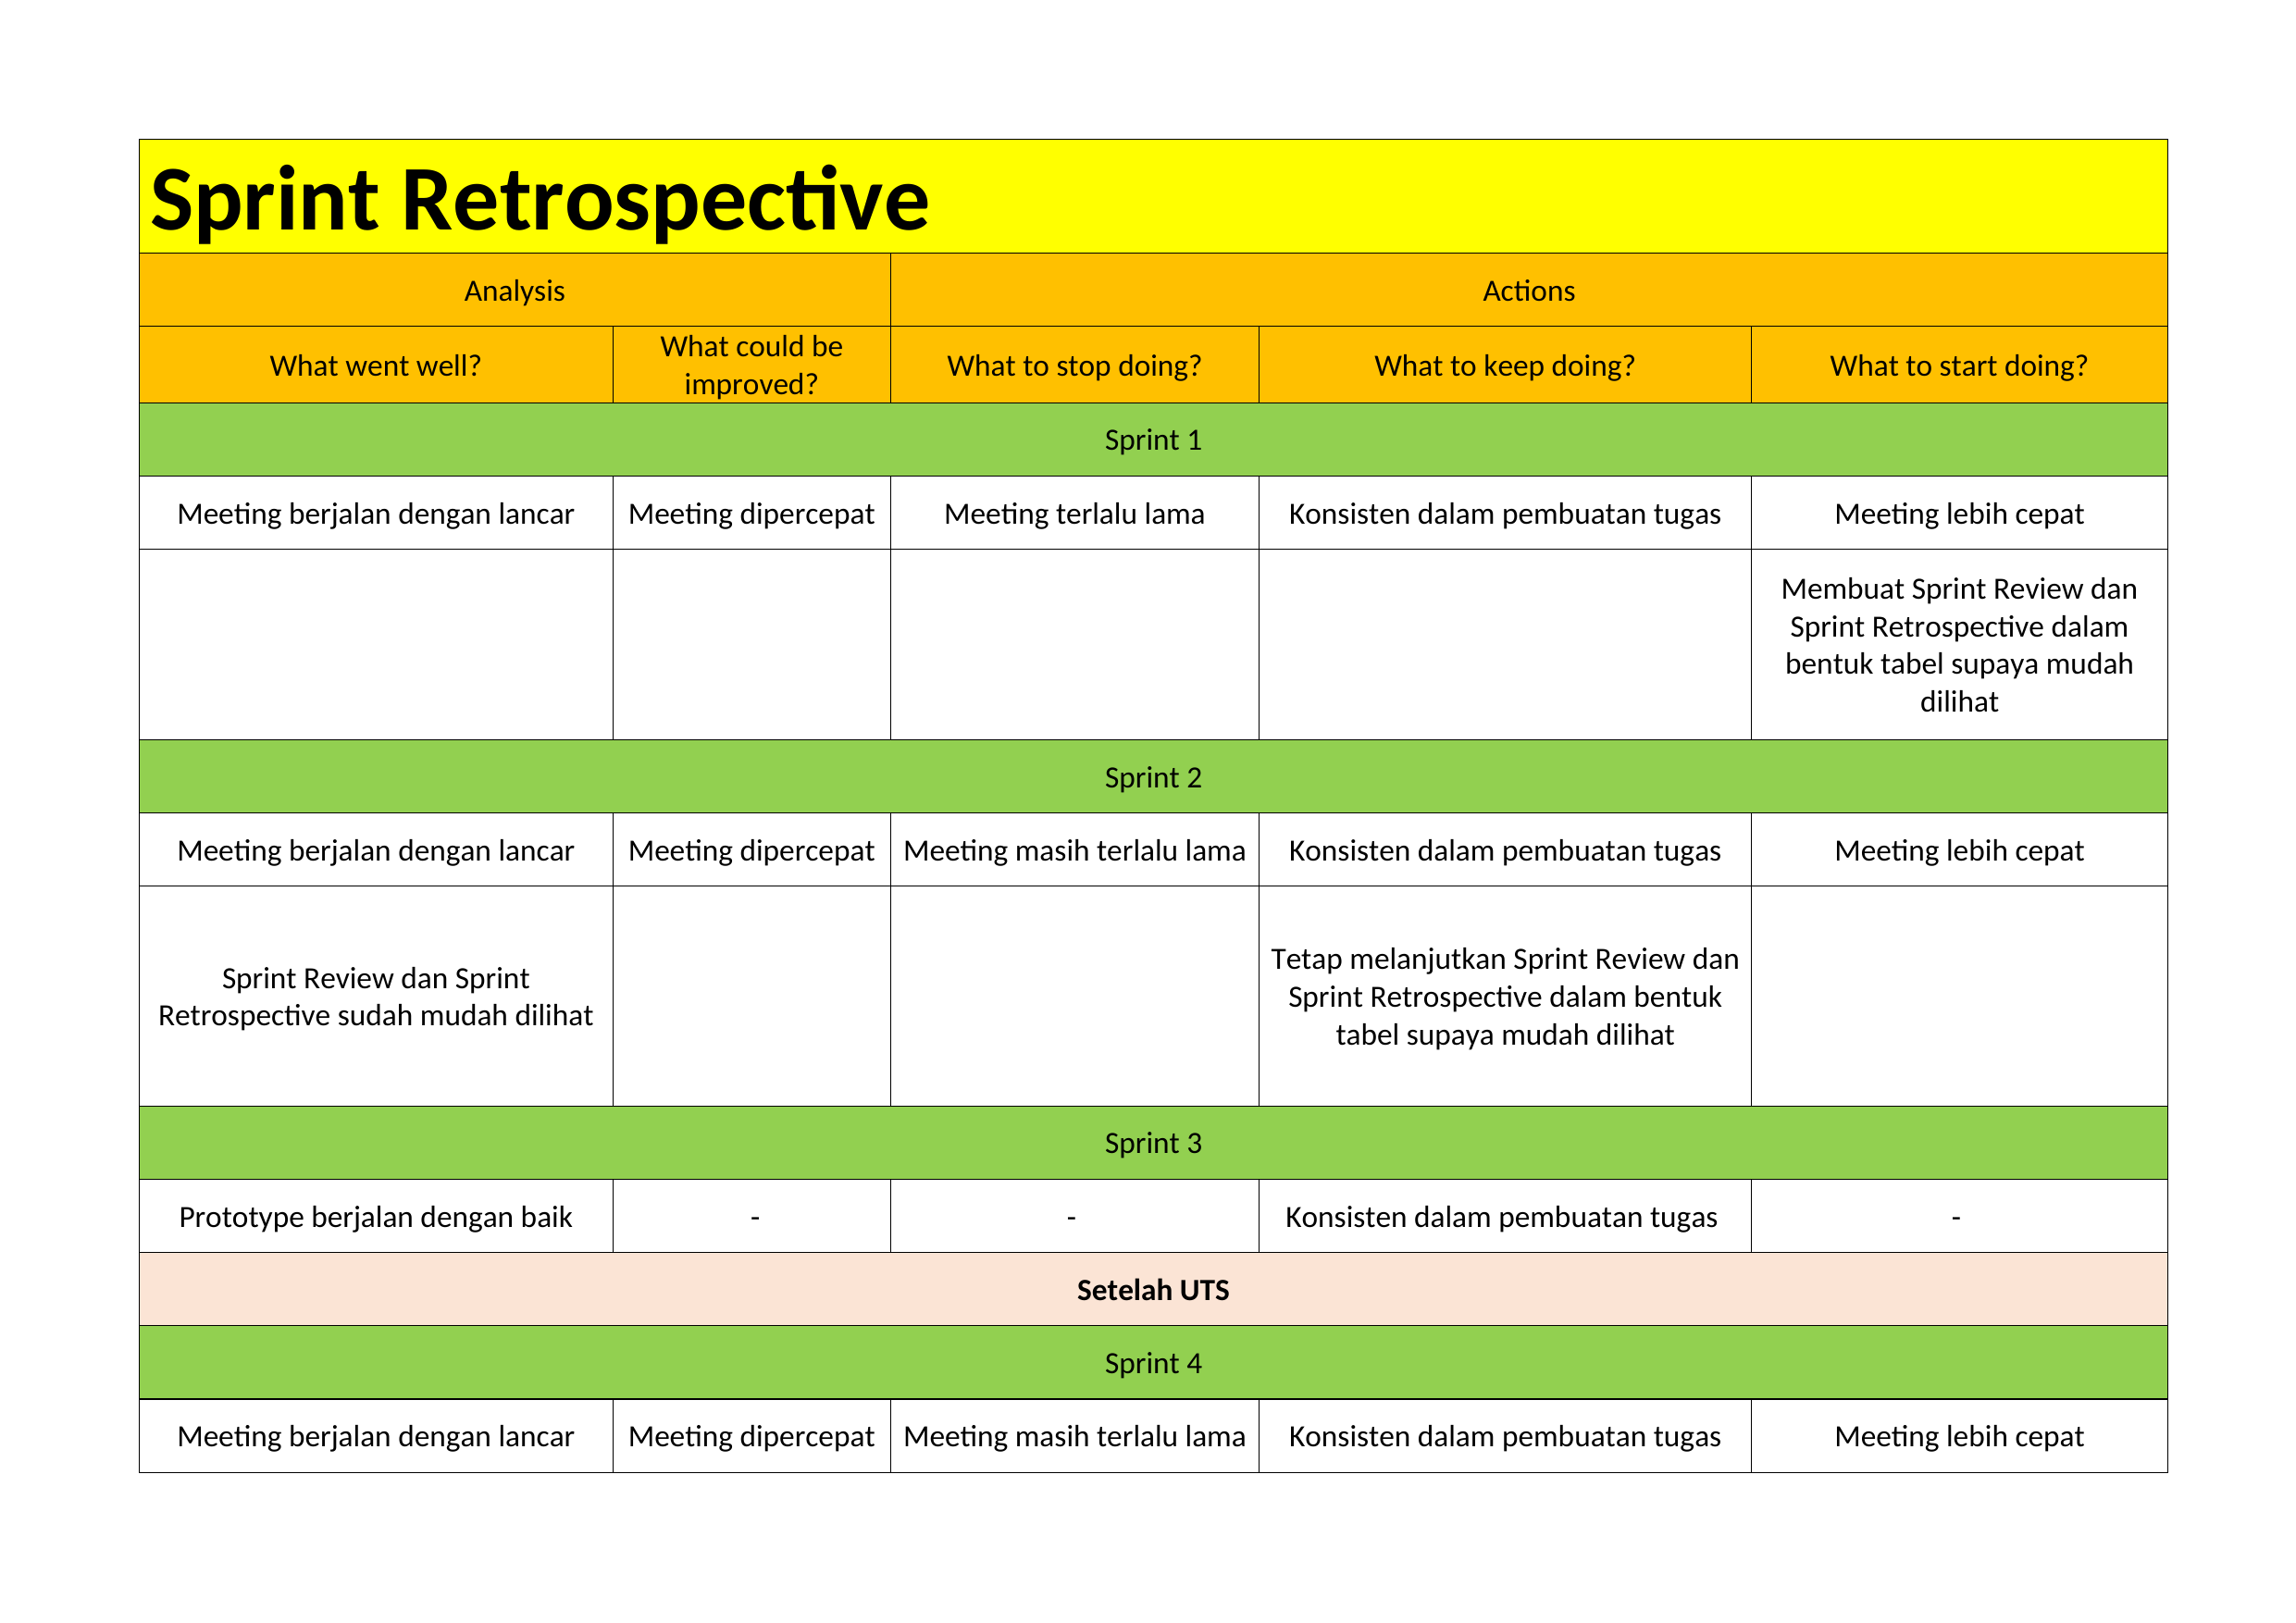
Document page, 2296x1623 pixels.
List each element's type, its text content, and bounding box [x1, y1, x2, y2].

table_cell Meeting lebih cepat [1752, 813, 2167, 886]
table_cell Sprint 4 [140, 1326, 2167, 1398]
table_cell - [891, 1180, 1259, 1252]
table_cell Meeting masih terlalu lama [891, 813, 1259, 886]
table_cell Membuat Sprint Review dan Sprint Retrospective dalam bentuk tabel supaya mudah dilihat [1752, 550, 2167, 739]
table_cell What could be improved? [614, 327, 890, 403]
table_cell [1260, 550, 1751, 739]
table_cell Meeting terlalu lama [891, 477, 1259, 549]
table_cell Meeting berjalan dengan lancar [140, 813, 613, 886]
table_cell What to stop doing? [891, 327, 1259, 403]
table_cell Konsisten dalam pembuatan tugas [1260, 813, 1751, 886]
table_cell Meeting lebih cepat [1752, 1400, 2167, 1472]
table_cell Konsisten dalam pembuatan tugas [1260, 1400, 1751, 1472]
table_cell Meeting dipercepat [614, 813, 890, 886]
table_cell [1752, 886, 2167, 1106]
table_cell [614, 886, 890, 1106]
table_cell [614, 550, 890, 739]
table_cell Actions [891, 254, 2167, 326]
table_cell Setelah UTS [140, 1253, 2167, 1325]
table_cell Sprint 3 [140, 1107, 2167, 1179]
table_cell Tetap melanjutkan Sprint Review dan Sprint Retrospective dalam bentuk tabel supaya mudah dilihat [1260, 886, 1751, 1106]
table_cell Sprint 1 [140, 403, 2167, 476]
table_cell Meeting berjalan dengan lancar [140, 1400, 613, 1472]
table_cell Sprint Retrospective [140, 140, 2167, 253]
table_cell Meeting berjalan dengan lancar [140, 477, 613, 549]
table_cell What went well? [140, 327, 613, 403]
table_cell [891, 886, 1259, 1106]
table_cell Meeting dipercepat [614, 1400, 890, 1472]
table_cell [891, 550, 1259, 739]
table_cell Analysis [140, 254, 890, 326]
table_cell What to start doing? [1752, 327, 2167, 403]
table_cell - [614, 1180, 890, 1252]
table_cell - [1752, 1180, 2167, 1252]
table_cell Sprint 2 [140, 740, 2167, 812]
table_cell Meeting dipercepat [614, 477, 890, 549]
table_cell Sprint Review dan Sprint Retrospective sudah mudah dilihat [140, 886, 613, 1106]
table_cell Konsisten dalam pembuatan tugas [1260, 1180, 1751, 1252]
table_cell Meeting masih terlalu lama [891, 1400, 1259, 1472]
table_cell Meeting lebih cepat [1752, 477, 2167, 549]
table_cell Konsisten dalam pembuatan tugas [1260, 477, 1751, 549]
table_cell Prototype berjalan dengan baik [140, 1180, 613, 1252]
table_cell What to keep doing? [1260, 327, 1751, 403]
table_cell [140, 550, 613, 739]
